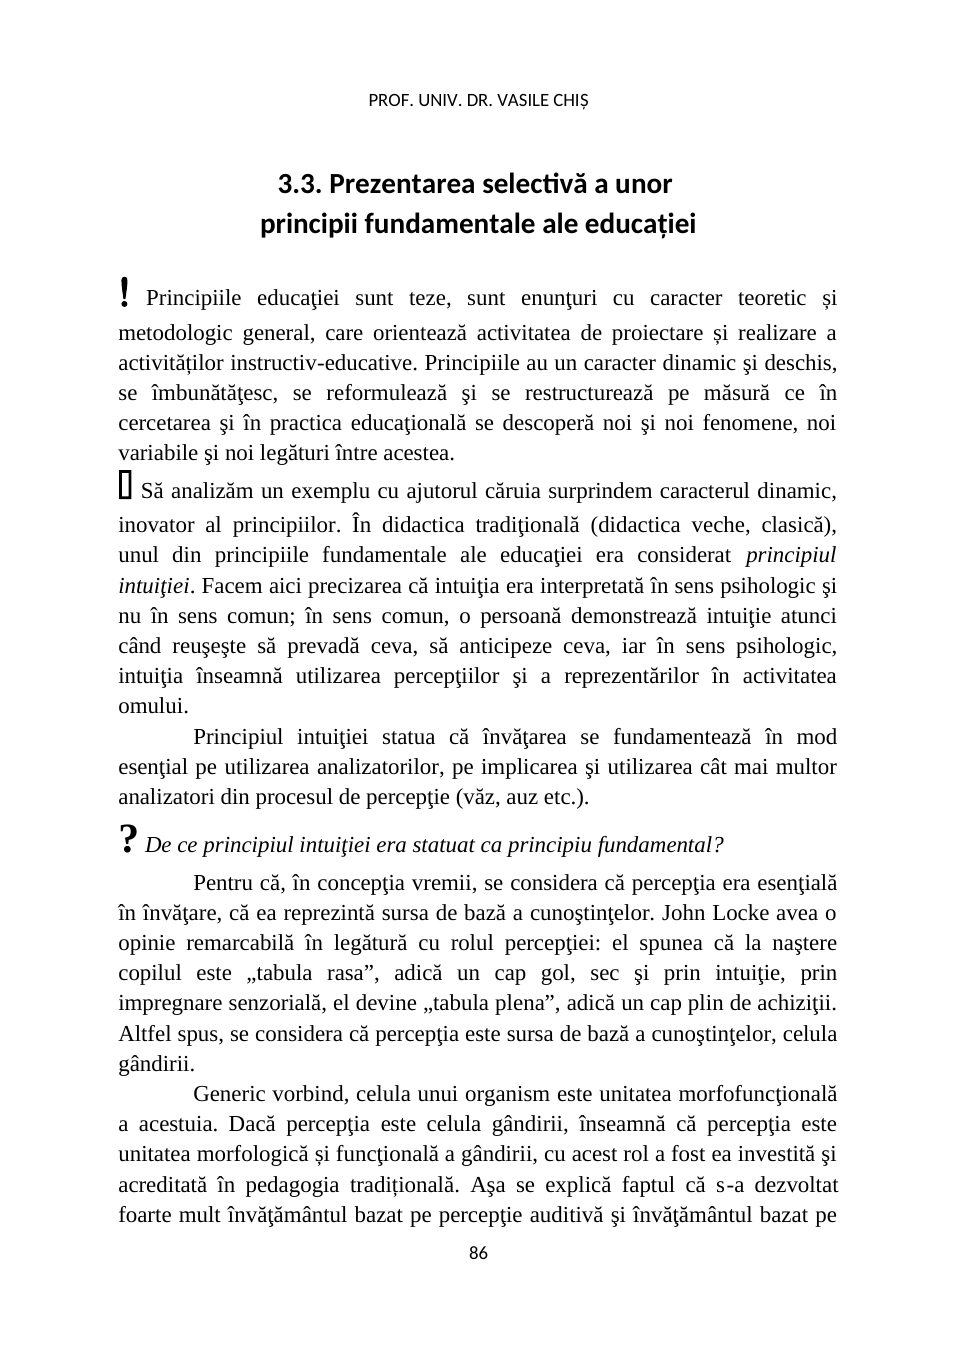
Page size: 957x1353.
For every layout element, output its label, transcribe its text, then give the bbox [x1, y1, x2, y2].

subtitle 3.3. Prezentarea selectivă a unor principii fundamentale ale educaţiei [118, 165, 838, 241]
text Pentru că, în concepţia vremii, se considera că percepţia era esenţială în învăţare, că ea reprezintă sursa de bază a cunoştinţelor. John Locke avea o opinie remarcabilă în legătură cu rolul percepţiei: el spunea că la naştere copilul este „tabula rasa”, adică un cap gol, sec şi prin intuiţie, prin impregnare senzorială, el devine „tabula plena”, adică un cap plin de achiziţii. Altfel spus, se considera că percepţia este sursa de bază a cunoştinţelor, celula gândirii. [118, 868, 838, 1076]
text Principiul intuiţiei statua că învăţarea se fundamentează în mod esenţial pe utilizarea analizatorilor, pe implicarea şi utilizarea cât mai multor analizatori din procesul de percepţie (văz, auz etc.). [118, 723, 838, 809]
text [118, 1080, 838, 1227]
text Să analizăm un exemplu cu ajutorul căruia surprindem caracterul dinamic, inovator al principiilor. În didactica tradiţională (didactica veche, clasică), unul din principiile fundamentale ale educaţiei era considerat principiul intuiţiei. Facem aici precizarea că intuiţia era interpretată în sens psihologic şi nu în sens comun; în sens comun, o persoană demonstrează intuiţie atunci când reuşeşte să prevadă ceva, să anticipeze ceva, iar în sens psihologic, intuiţia înseamnă utilizarea percepţiilor şi a reprezentărilor în activitatea omului. [118, 469, 838, 719]
text ? De ce principiul intuiţiei era statuat ca principiu fundamental? [118, 813, 838, 861]
text Principiile educaţiei sunt teze, sunt enunţuri cu caracter teoretic și metodologic general, care orientează activitatea de proiectare și realizare a activităților instructiv-educative. Principiile au un caracter dinamic şi deschis, se îmbunătăţesc, se reformulează şi se restructurează pe măsură ce în cercetarea şi în practica educaţională se descoperă noi şi noi fenomene, noi variabile şi noi legături între acestea. [118, 277, 838, 466]
